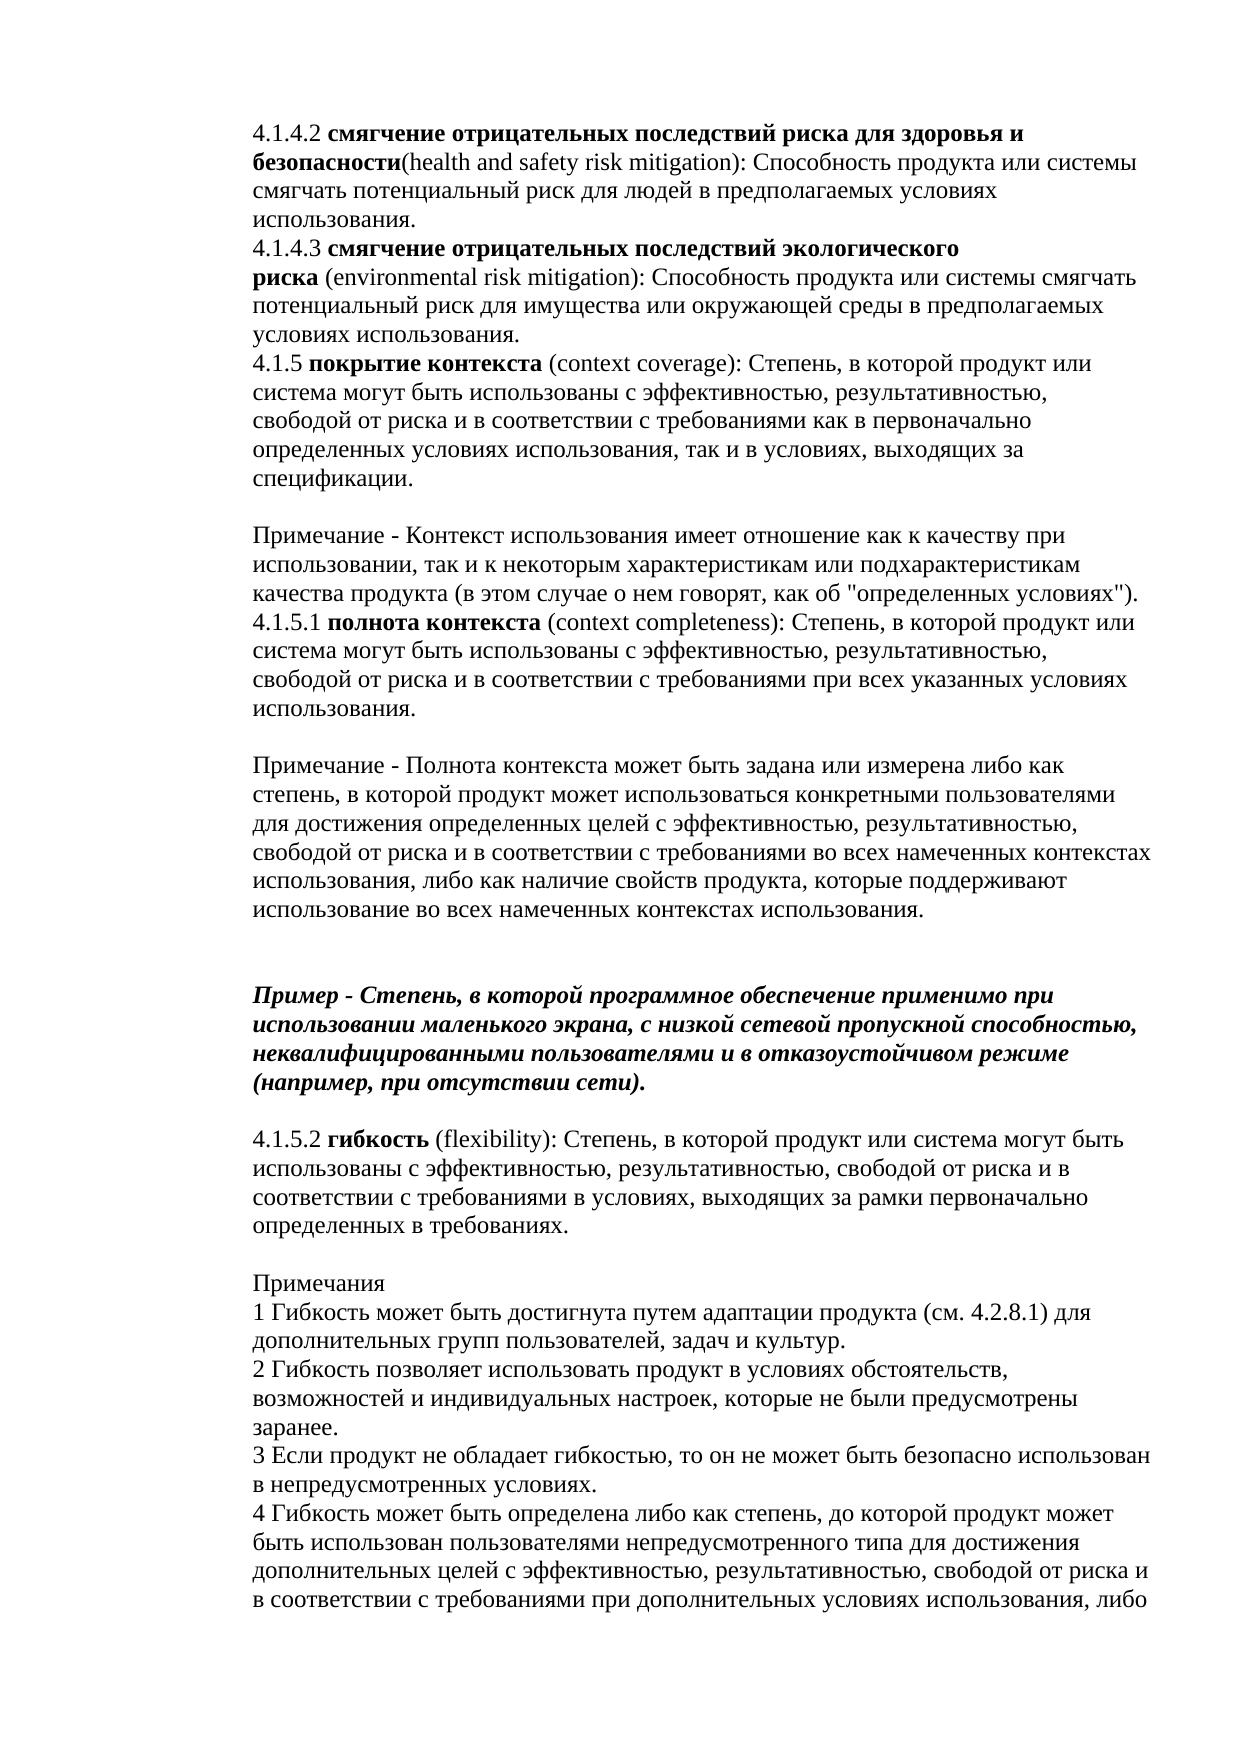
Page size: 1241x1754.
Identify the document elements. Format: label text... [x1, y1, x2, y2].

text 4.1.5 покрытие контекста (context coverage): Степень, в которой продукт или система могут быть использованы с эффективностью, результативностью, свободой от риска и в соответствии с требованиями как в первоначально определенных условиях использования, так и в условиях, выходящих за спецификации. [252, 348, 1152, 492]
text 4.1.4.3 смягчение отрицательных последствий экологического риска (environmental risk mitigation): Способность продукта или системы смягчать потенциальный риск для имущества или окружающей среды в предполагаемых условиях использования. [252, 233, 1152, 348]
text 4.1.5.1 полнота контекста (context completeness): Степень, в которой продукт или система могут быть использованы с эффективностью, результативностью, свободой от риска и в соответствии с требованиями при всех указанных условиях использования. [252, 607, 1152, 722]
text 4.1.4.2 смягчение отрицательных последствий риска для здоровья и безопасности(health and safety risk mitigation): Способность продукта или системы смягчать потенциальный риск для людей в предполагаемых условиях использования. [252, 118, 1152, 233]
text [252, 1124, 1152, 1613]
text Примечание - Полнота контекста может быть задана или измерена либо как степень, в которой продукт может использоваться конкретными пользователями для достижения определенных целей с эффективностью, результативностью, свободой от риска и в соответствии с требованиями во всех намеченных контекстах использования, либо как наличие свойств продукта, которые поддерживают использование во всех намеченных контекстах использования. Пример - Степень, в которой программное обеспечение применимо при использовании маленького экрана, с низкой сетевой пропускной способностью, неквалифицированными пользователями и в отказоустойчивом режиме (например, при отсутствии сети). [252, 722, 1152, 1096]
text Примечание - Контекст использования имеет отношение как к качеству при использовании, так и к некоторым характеристикам или подхарактеристикам качества продукта (в этом случае о нем говорят, как об "определенных условиях"). [252, 492, 1152, 607]
